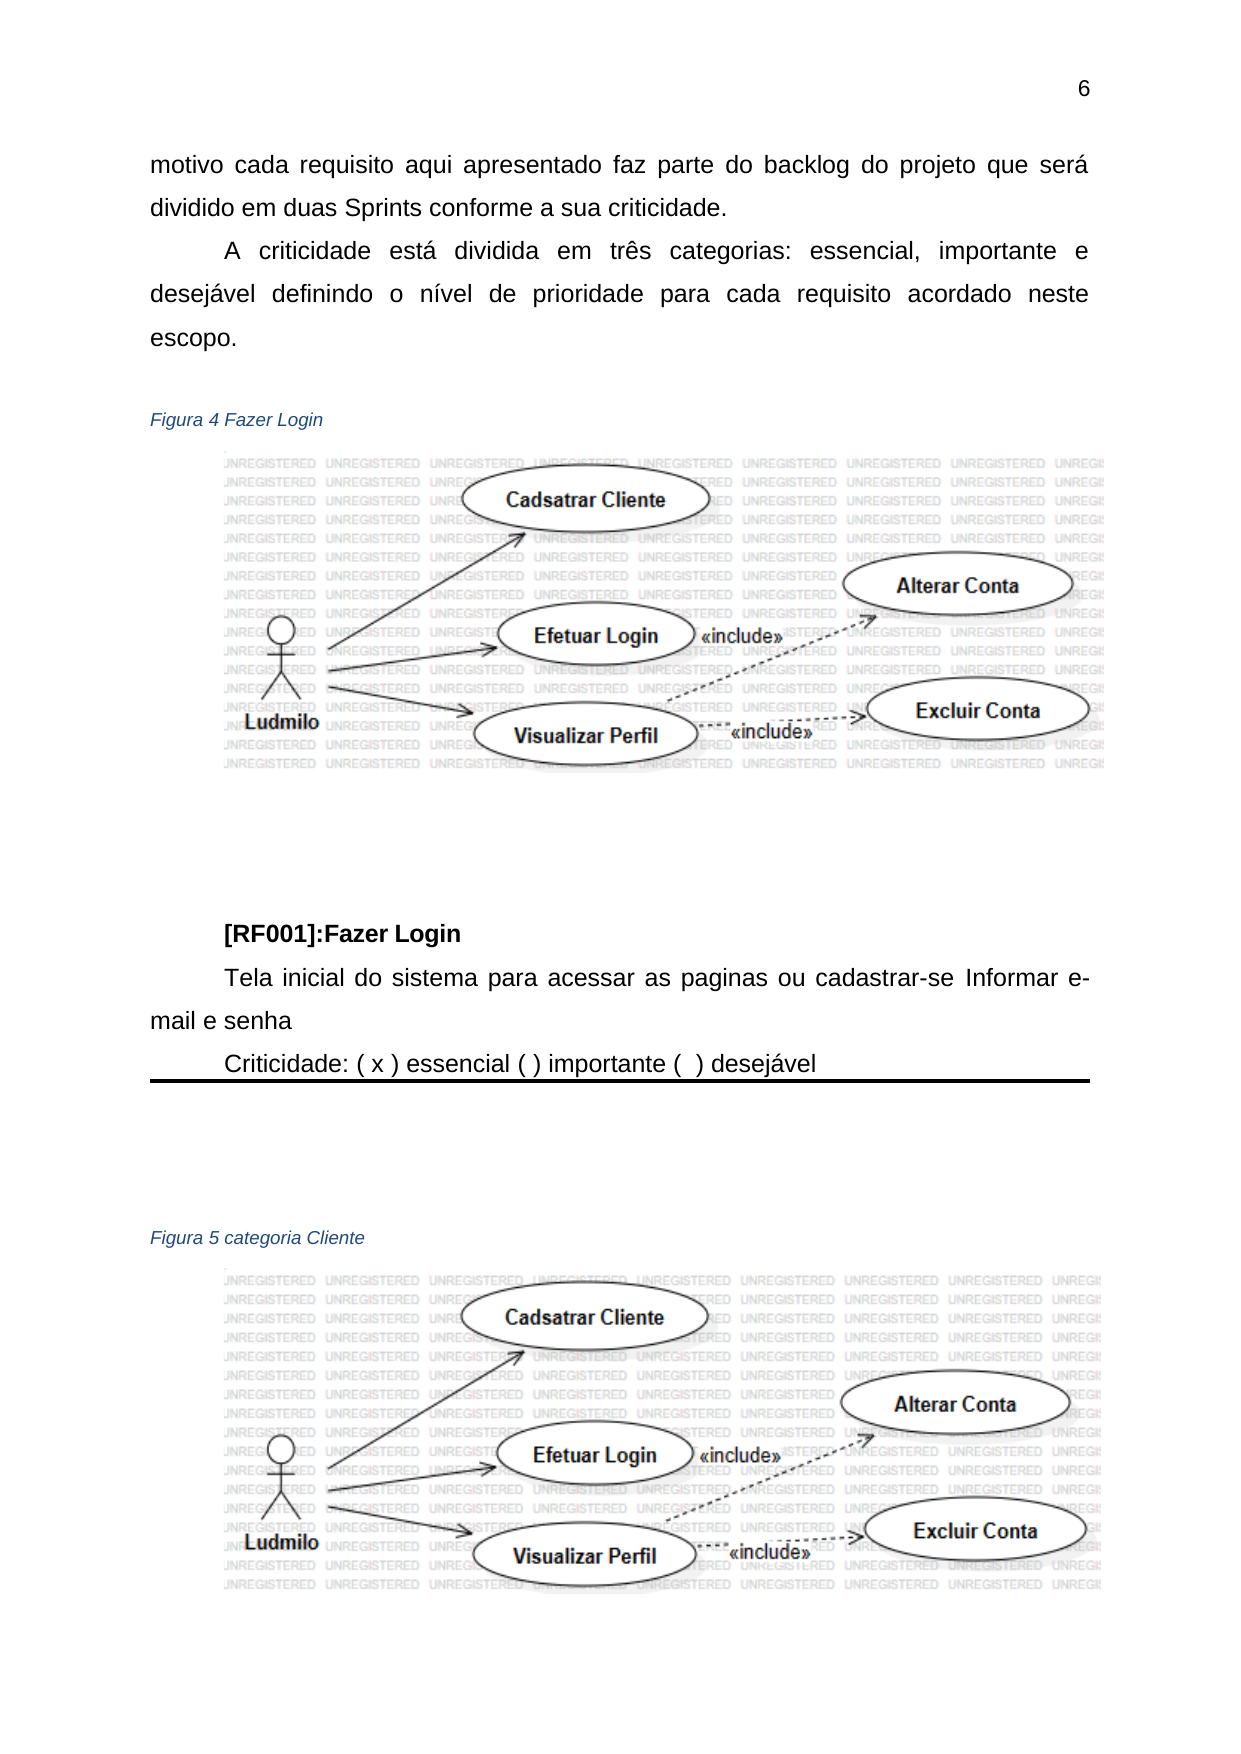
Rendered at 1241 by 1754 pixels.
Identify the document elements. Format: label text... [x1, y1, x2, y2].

text [RF001]:Fazer Login [150, 919, 1090, 948]
text Tela inicial do sistema para acessar as paginas ou cadastrar-se Informar e-mail e senha [150, 962, 1090, 1034]
text Criticidade: ( x ) essencial ( ) importante ( ) desejável [150, 1049, 1090, 1079]
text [150, 150, 1090, 222]
picture [223, 451, 1110, 773]
picture [223, 1268, 1107, 1594]
text A criticidade está dividida em três categorias: essencial, importante e desejável definindo o nível de prioridade para cada requisito acordado neste escopo. [150, 236, 1090, 351]
